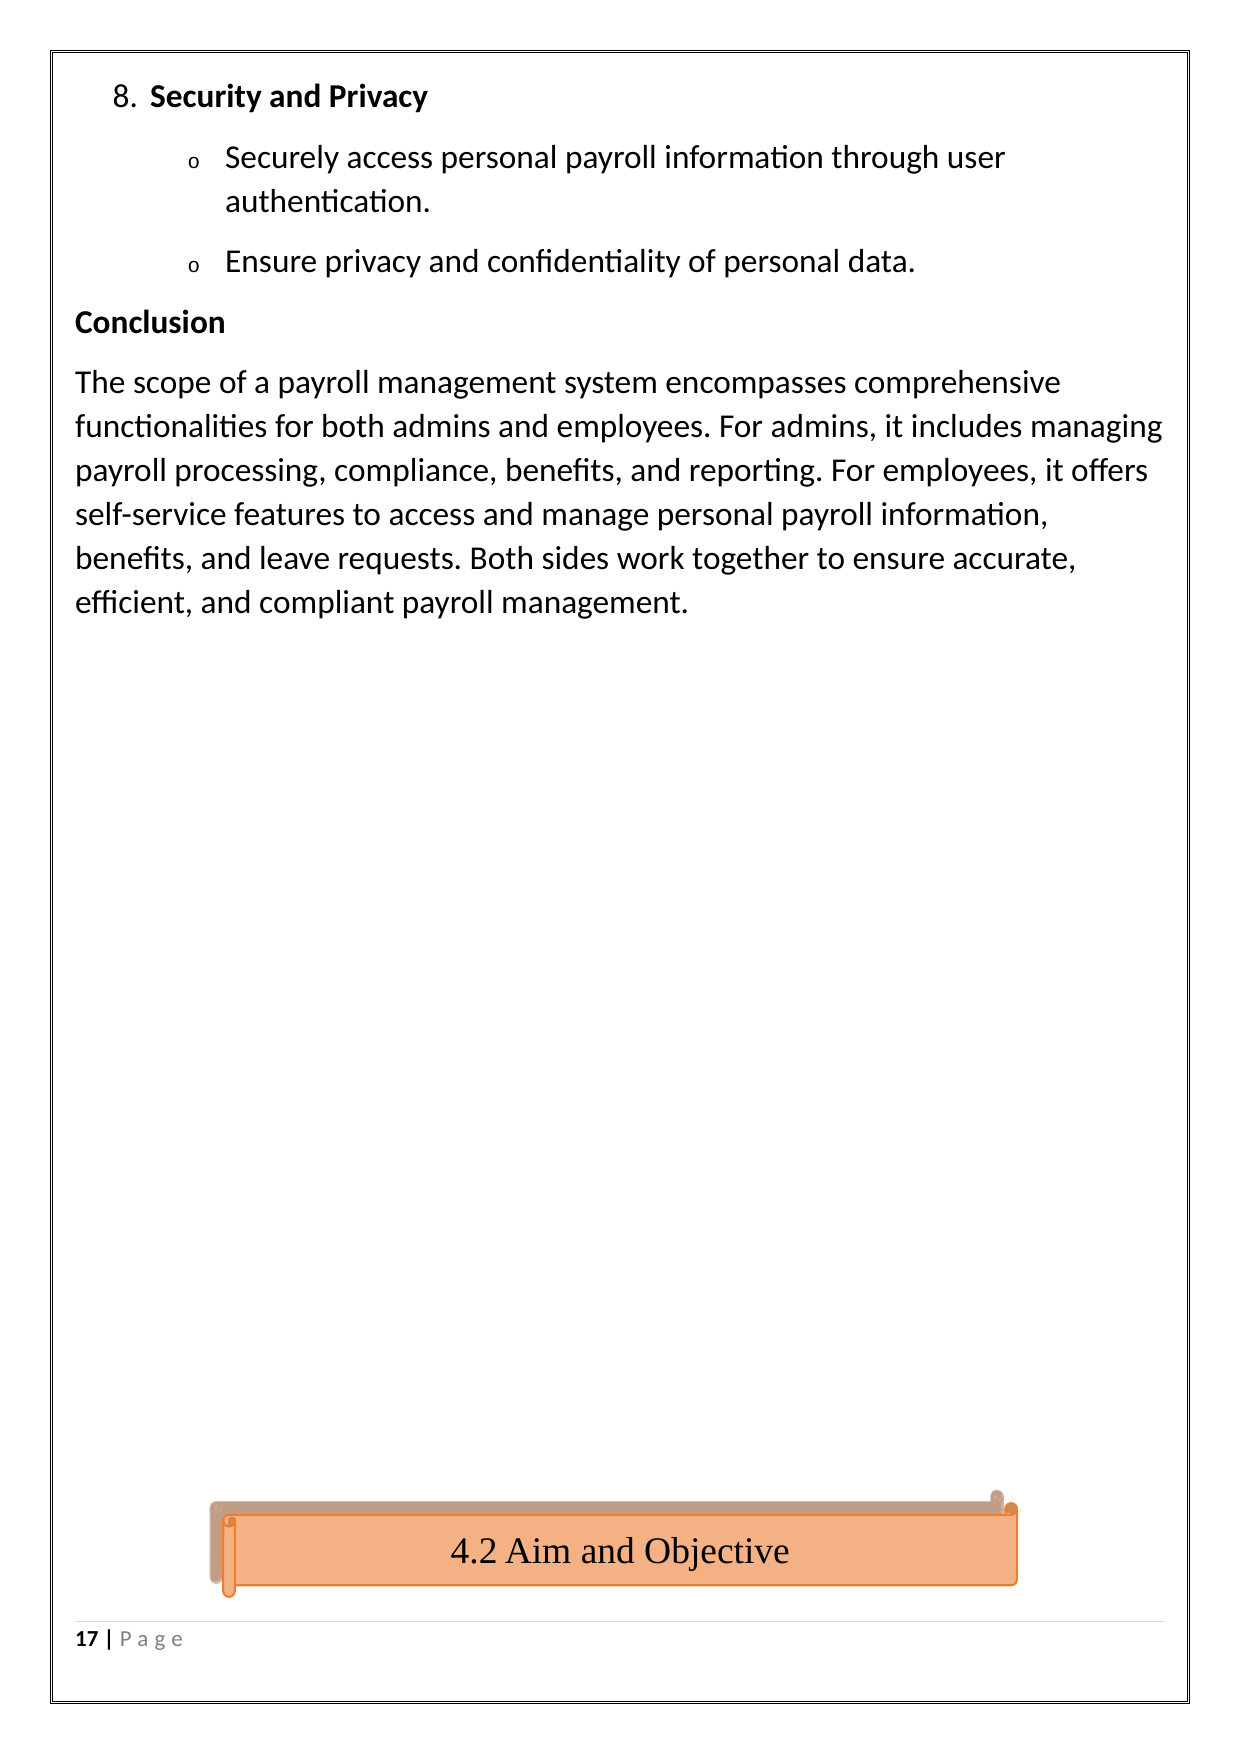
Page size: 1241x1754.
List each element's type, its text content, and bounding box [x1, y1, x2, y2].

list Security and Privacy [112, 75, 1165, 116]
list Ensure privacy and confidentiality of personal data. [187, 240, 1165, 281]
text Conclusion [75, 301, 1165, 342]
list Securely access personal payroll information through user authentication. [187, 136, 1165, 220]
text The scope of a payroll management system encompasses comprehensive functionalities for both admins and employees. For admins, it includes managing payroll processing, compliance, benefits, and reporting. For employees, it offers self-service features to access and manage personal payroll information, benefits, and leave requests. Both sides work together to ensure accurate, efficient, and compliant payroll management. [75, 361, 1165, 622]
